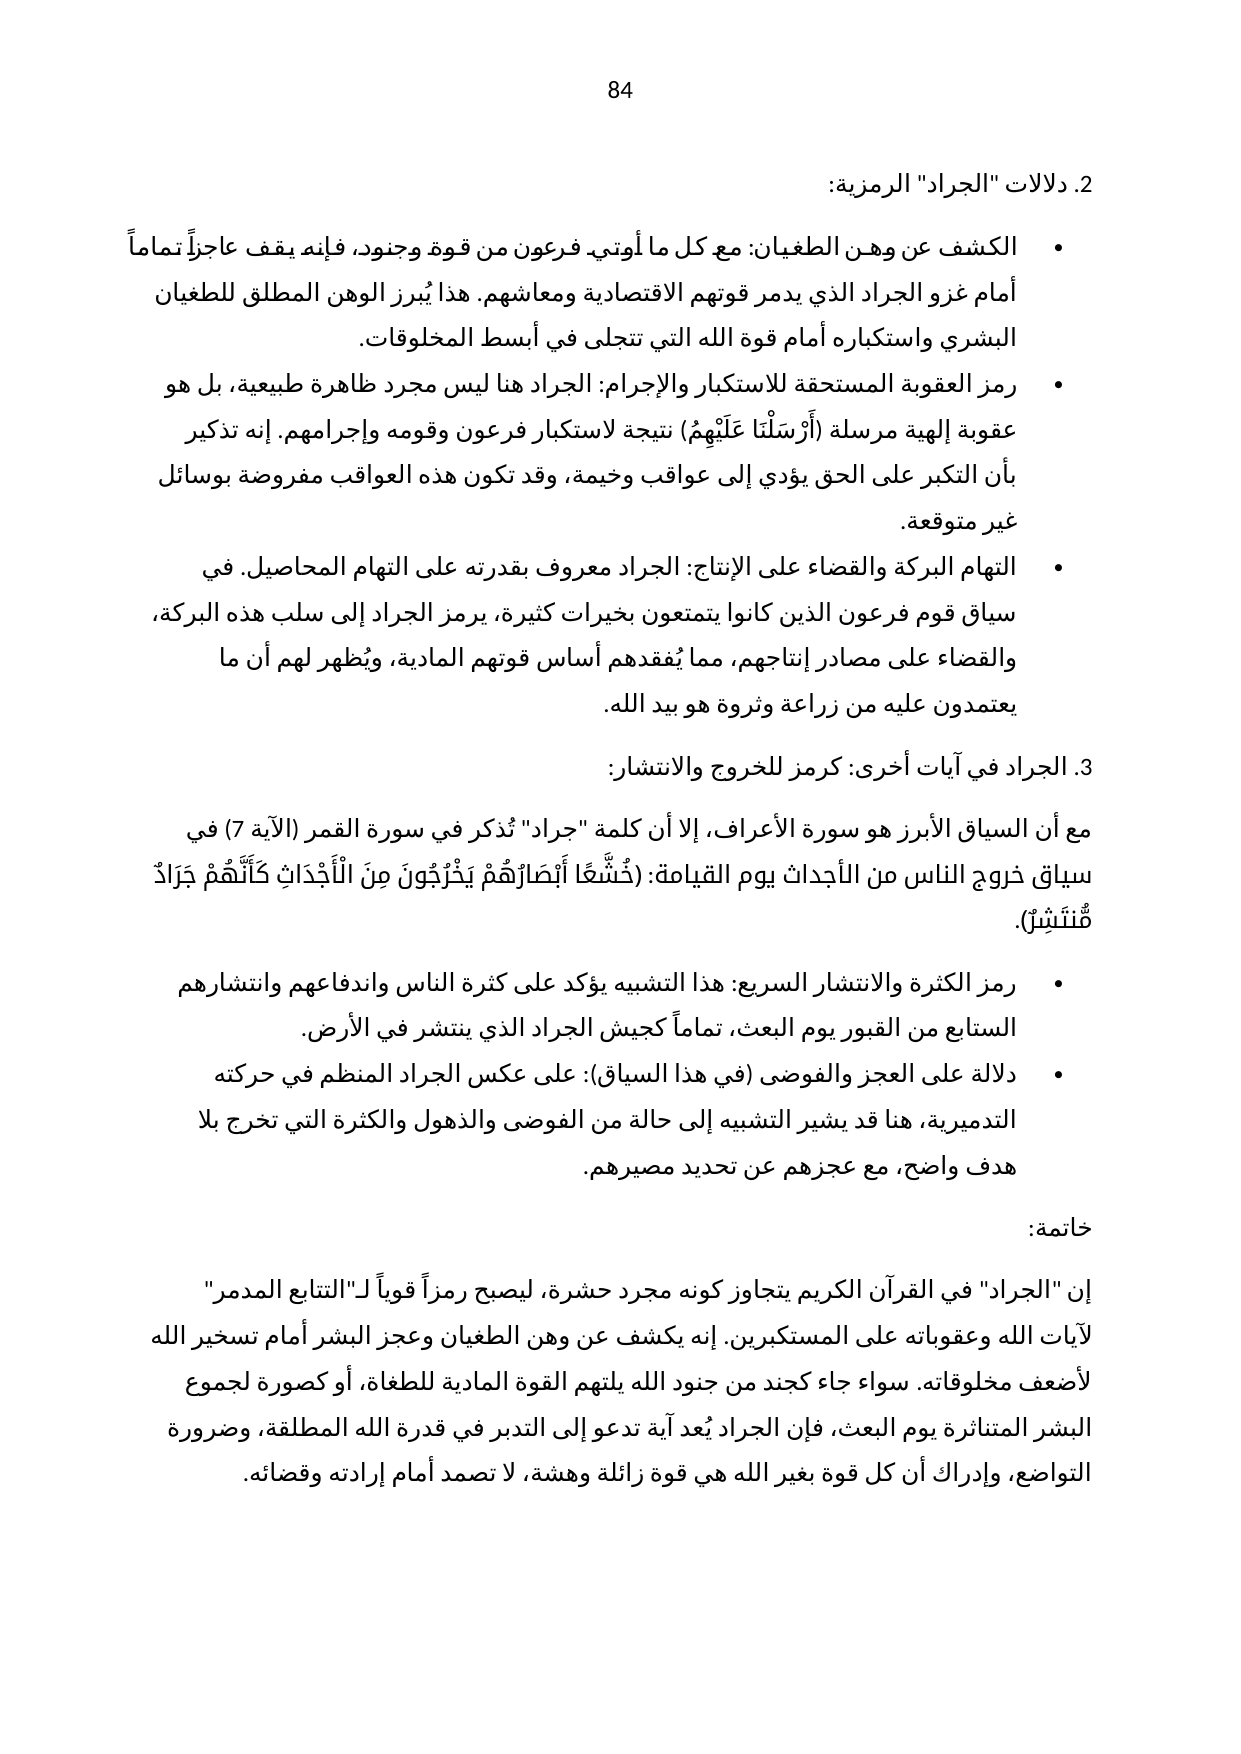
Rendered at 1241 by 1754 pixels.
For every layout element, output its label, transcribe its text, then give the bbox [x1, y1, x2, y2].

text 2. دلالات "الجراد" الرمزية: [148, 168, 1092, 199]
list رمز العقوبة المستحقة للاستكبار والإجرام: الجراد هنا ليس مجرد ظاهرة طبيعية، بل هو عقوبة إلهية مرسلة (أَرْسَلْنَا عَلَيْهِمُ) نتيجة لاستكبار فرعون وقومه وإجرامهم. إنه تذكير بأن التكبر على الحق يؤدي إلى عواقب وخيمة، وقد تكون هذه العواقب مفروضة بوسائل غير متوقعة. [148, 368, 1055, 536]
list التهام البركة والقضاء على الإنتاج: الجراد معروف بقدرته على التهام المحاصيل. في سياق قوم فرعون الذين كانوا يتمتعون بخيرات كثيرة، يرمز الجراد إلى سلب هذه البركة، والقضاء على مصادر إنتاجهم، مما يُفقدهم أساس قوتهم المادية، ويُظهر لهم أن ما يعتمدون عليه من زراعة وثروة هو بيد الله. [148, 551, 1055, 719]
list الكشف عن وهن الطغيان: مع كل ما أوتي فرعون من قوة وجنود، فإنه يقف عاجزاً تماماً أمام غزو الجراد الذي يدمر قوتهم الاقتصادية ومعاشهم. هذا يُبرز الوهن المطلق للطغيان البشري واستكباره أمام قوة الله التي تتجلى في أبسط المخلوقات. [148, 231, 1055, 353]
text خاتمة: [148, 1212, 1092, 1243]
text 3. الجراد في آيات أخرى: كرمز للخروج والانتشار: [148, 751, 1092, 781]
list رمز الكثرة والانتشار السريع: هذا التشبيه يؤكد على كثرة الناس واندفاعهم وانتشارهم الستابع من القبور يوم البعث، تماماً كجيش الجراد الذي ينتشر في الأرض. [148, 967, 1055, 1043]
text مع أن السياق الأبرز هو سورة الأعراف، إلا أن كلمة "جراد" تُذكر في سورة القمر (الآية 7) في سياق خروج الناس من الأجداث يوم القيامة: ﴿خُشَّعًا أَبْصَارُهُمْ يَخْرُجُونَ مِنَ الْأَجْدَاثِ كَأَنَّهُمْ جَرَادٌ مُّنتَشِرٌ﴾. [148, 813, 1092, 935]
list دلالة على العجز والفوضى (في هذا السياق): على عكس الجراد المنظم في حركته التدميرية، هنا قد يشير التشبيه إلى حالة من الفوضى والذهول والكثرة التي تخرج بلا هدف واضح، مع عجزهم عن تحديد مصيرهم. [148, 1058, 1055, 1180]
text إن "الجراد" في القرآن الكريم يتجاوز كونه مجرد حشرة، ليصبح رمزاً قوياً لـ"التتابع المدمر" لآيات الله وعقوباته على المستكبرين. إنه يكشف عن وهن الطغيان وعجز البشر أمام تسخير الله لأضعف مخلوقاته. سواء جاء كجند من جنود الله يلتهم القوة المادية للطغاة، أو كصورة لجموع البشر المتناثرة يوم البعث، فإن الجراد يُعد آية تدعو إلى التدبر في قدرة الله المطلقة، وضرورة التواضع، وإدراك أن كل قوة بغير الله هي قوة زائلة وهشة، لا تصمد أمام إرادته وقضائه. [148, 1274, 1092, 1488]
